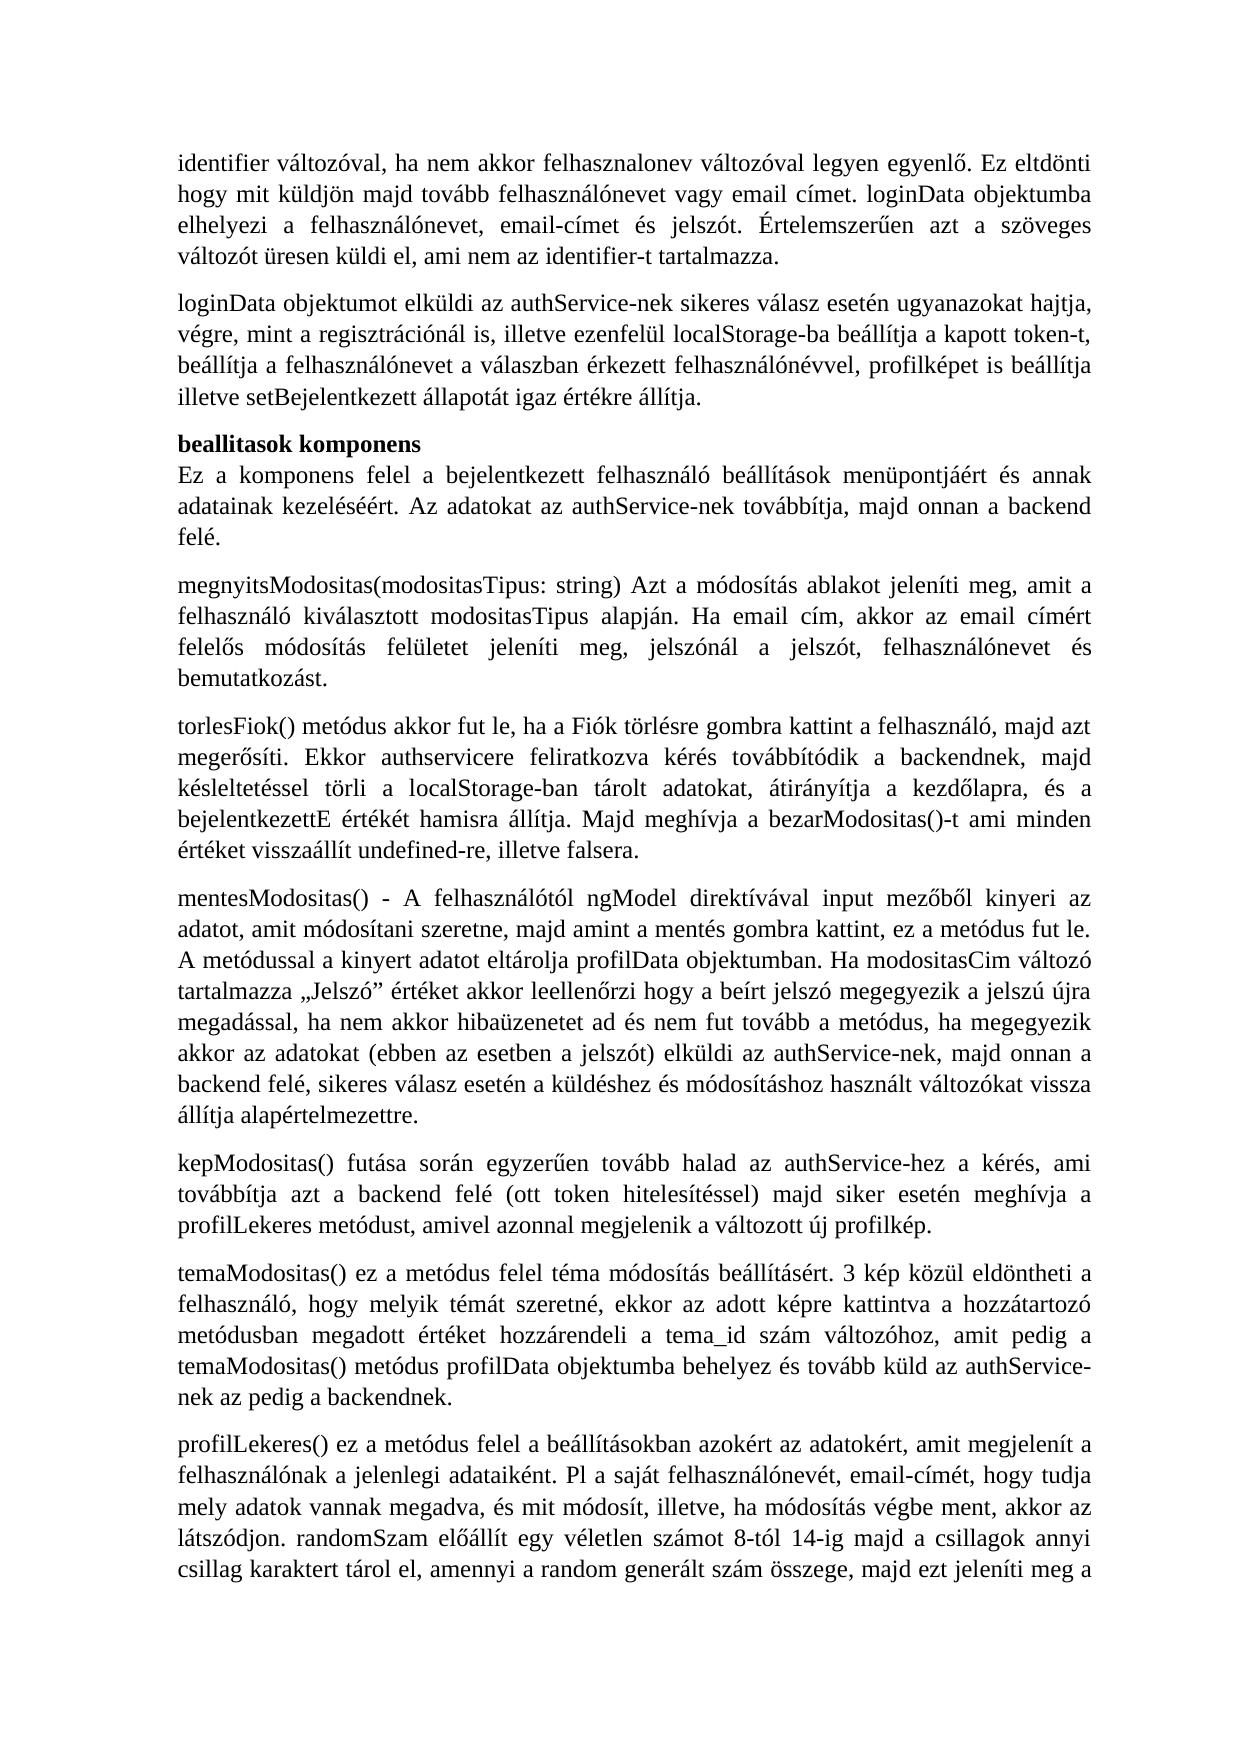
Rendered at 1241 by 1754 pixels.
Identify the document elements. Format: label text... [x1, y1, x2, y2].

text kepModositas() futása során egyzerűen tovább halad az authService-hez a kérés, ami továbbítja azt a backend felé (ott token hitelesítéssel) majd siker esetén meghívja a profilLekeres metódust, amivel azonnal megjelenik a változott új profilkép. [177, 1148, 1092, 1239]
text temaModositas() ez a metódus felel téma módosítás beállításért. 3 kép közül eldöntheti a felhasználó, hogy melyik témát szeretné, ekkor az adott képre kattintva a hozzátartozó metódusban megadott értéket hozzárendeli a tema_id szám változóhoz, amit pedig a temaModositas() metódus profilData objektumba behelyez és tovább küld az authService-nek az pedig a backendnek. [177, 1258, 1092, 1411]
subtitle beallitasok komponens [177, 429, 1092, 458]
text mentesModositas() - A felhasználótól ngModel direktívával input mezőből kinyeri az adatot, amit módosítani szeretne, majd amint a mentés gombra kattint, ez a metódus fut le. A metódussal a kinyert adatot eltárolja profilData objektumban. Ha modositasCim változó tartalmazza „Jelszó” értéket akkor leellenőrzi hogy a beírt jelszó megegyezik a jelszú újra megadással, ha nem akkor hibaüzenetet ad és nem fut tovább a metódus, ha megegyezik akkor az adatokat (ebben az esetben a jelszót) elküldi az authService-nek, majd onnan a backend felé, sikeres válasz esetén a küldéshez és módosításhoz használt változókat vissza állítja alapértelmezettre. [177, 883, 1092, 1129]
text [177, 1429, 1092, 1582]
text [177, 148, 1092, 269]
text torlesFiok() metódus akkor fut le, ha a Fiók törlésre gombra kattint a felhasználó, majd azt megerősíti. Ekkor authservicere feliratkozva kérés továbbítódik a backendnek, majd késleltetéssel törli a localStorage-ban tárolt adatokat, átirányítja a kezdőlapra, és a bejelentkezettE értékét hamisra állítja. Majd meghívja a bezarModositas()-t ami minden értéket visszaállít undefined-re, illetve falsera. [177, 711, 1092, 864]
text megnyitsModositas(modositasTipus: string) Azt a módosítás ablakot jeleníti meg, amit a felhasználó kiválasztott modositasTipus alapján. Ha email cím, akkor az email címért felelős módosítás felületet jeleníti meg, jelszónál a jelszót, felhasználónevet és bemutatkozást. [177, 570, 1092, 692]
text Ez a komponens felel a bejelentkezett felhasználó beállítások menüpontjáért és annak adatainak kezeléséért. Az adatokat az authService-nek továbbítja, majd onnan a backend felé. [177, 460, 1092, 551]
text loginData objektumot elküldi az authService-nek sikeres válasz esetén ugyanazokat hajtja, végre, mint a regisztrációnál is, illetve ezenfelül localStorage-ba beállítja a kapott token-t, beállítja a felhasználónevet a válaszban érkezett felhasználónévvel, profilképet is beállítja illetve setBejelentkezett állapotát igaz értékre állítja. [177, 288, 1092, 410]
